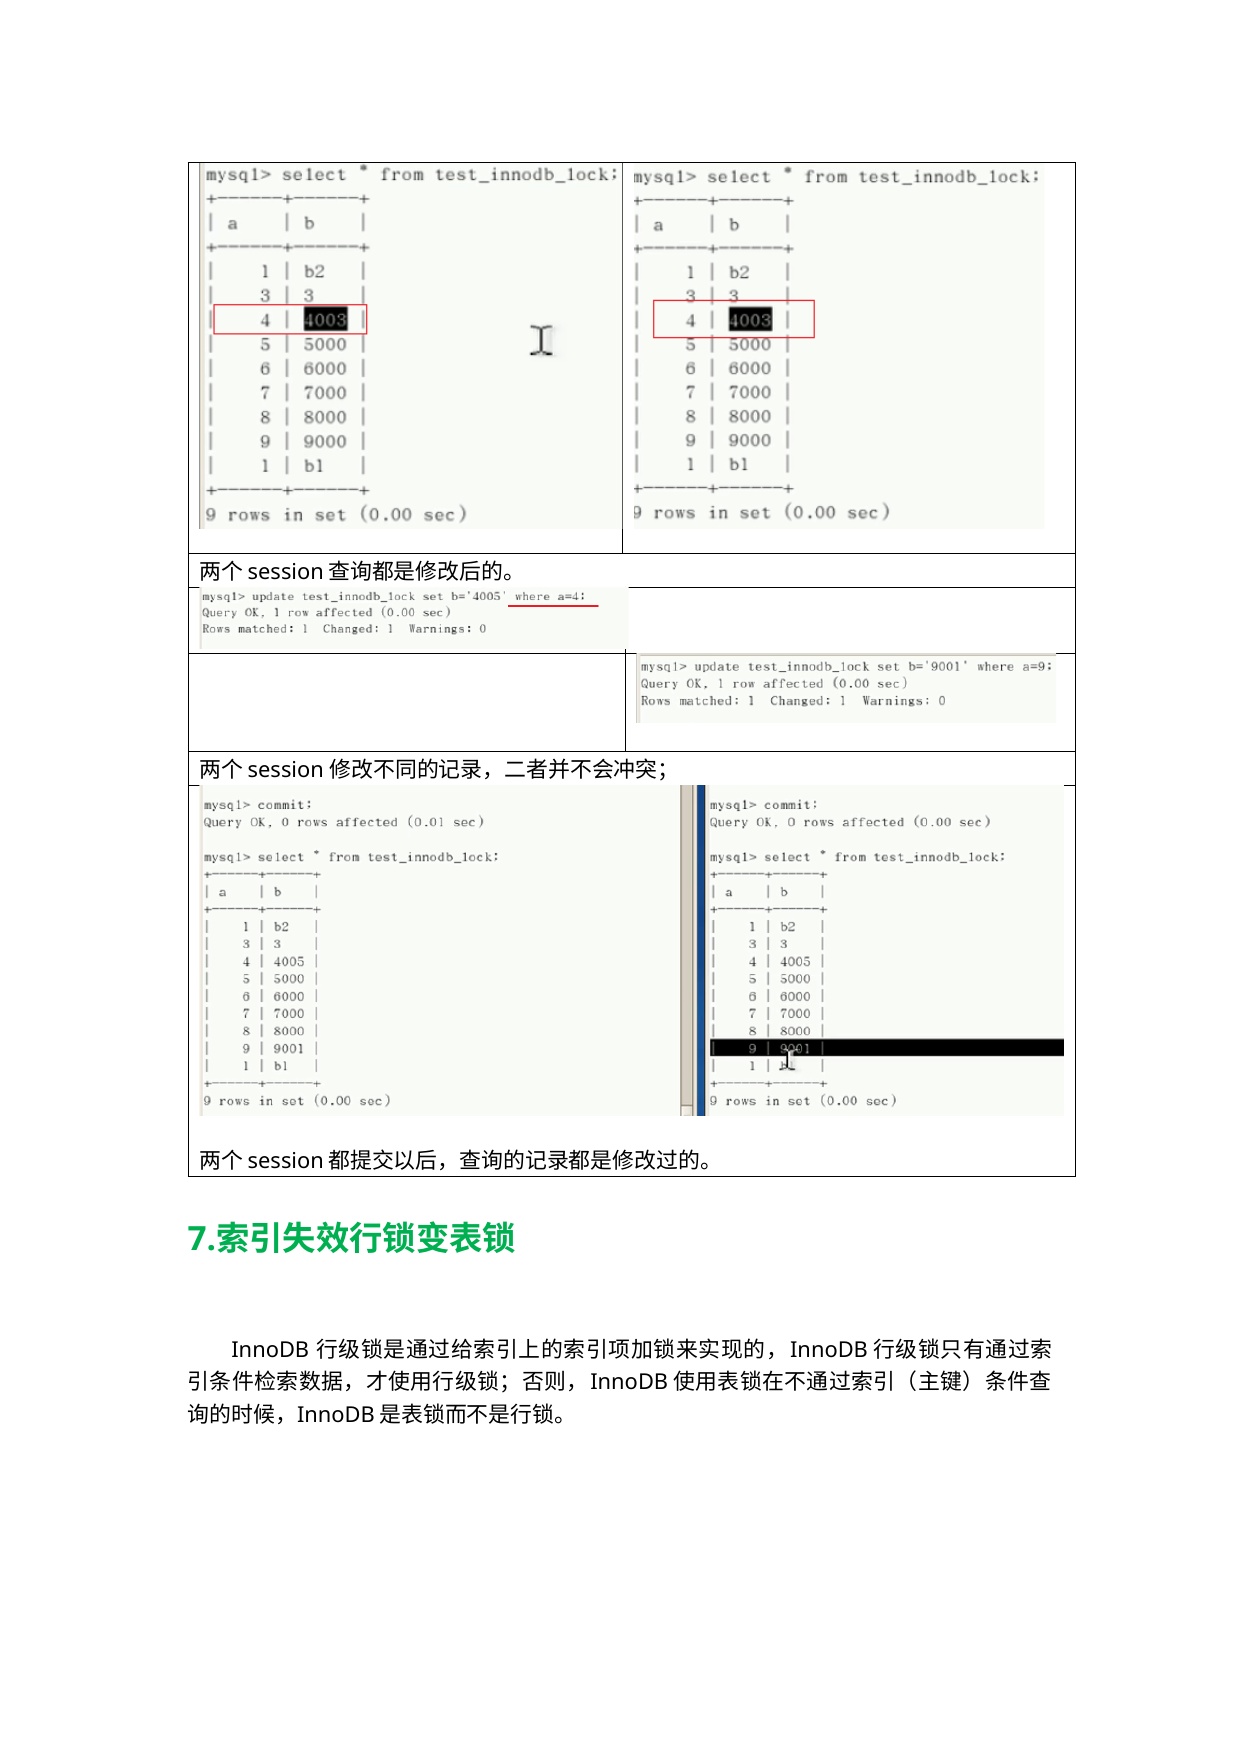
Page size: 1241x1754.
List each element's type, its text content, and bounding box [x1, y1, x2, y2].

table_cell 两个session都提交以后，查询的记录都是修改过的。 [189, 786, 1075, 1176]
picture [199, 785, 1064, 1116]
table_cell [626, 654, 1075, 751]
table_cell [189, 654, 625, 751]
text InnoDB 行级锁是通过给索引上的索引项加锁来实现的，InnoDB行级锁只有通过索引条件检索数据，才使用行级锁；否则，InnoDB使用表锁在不通过索引（主键）条件查询的时候，InnoDB是表锁而不是行锁。 [187, 1331, 1053, 1429]
table_cell [623, 163, 1075, 553]
picture [199, 587, 629, 649]
picture [199, 163, 623, 529]
table_cell [626, 588, 1075, 653]
table_cell [189, 163, 622, 553]
table_cell 两个session 修改不同的记录，二者并不会冲突； [189, 752, 1075, 785]
table_cell [189, 588, 625, 653]
picture [636, 653, 1057, 723]
table_cell 两个session查询都是修改后的。 [189, 554, 1075, 587]
subtitle 7.索引失效行锁变表锁 [187, 1204, 1053, 1269]
picture [634, 163, 1045, 529]
